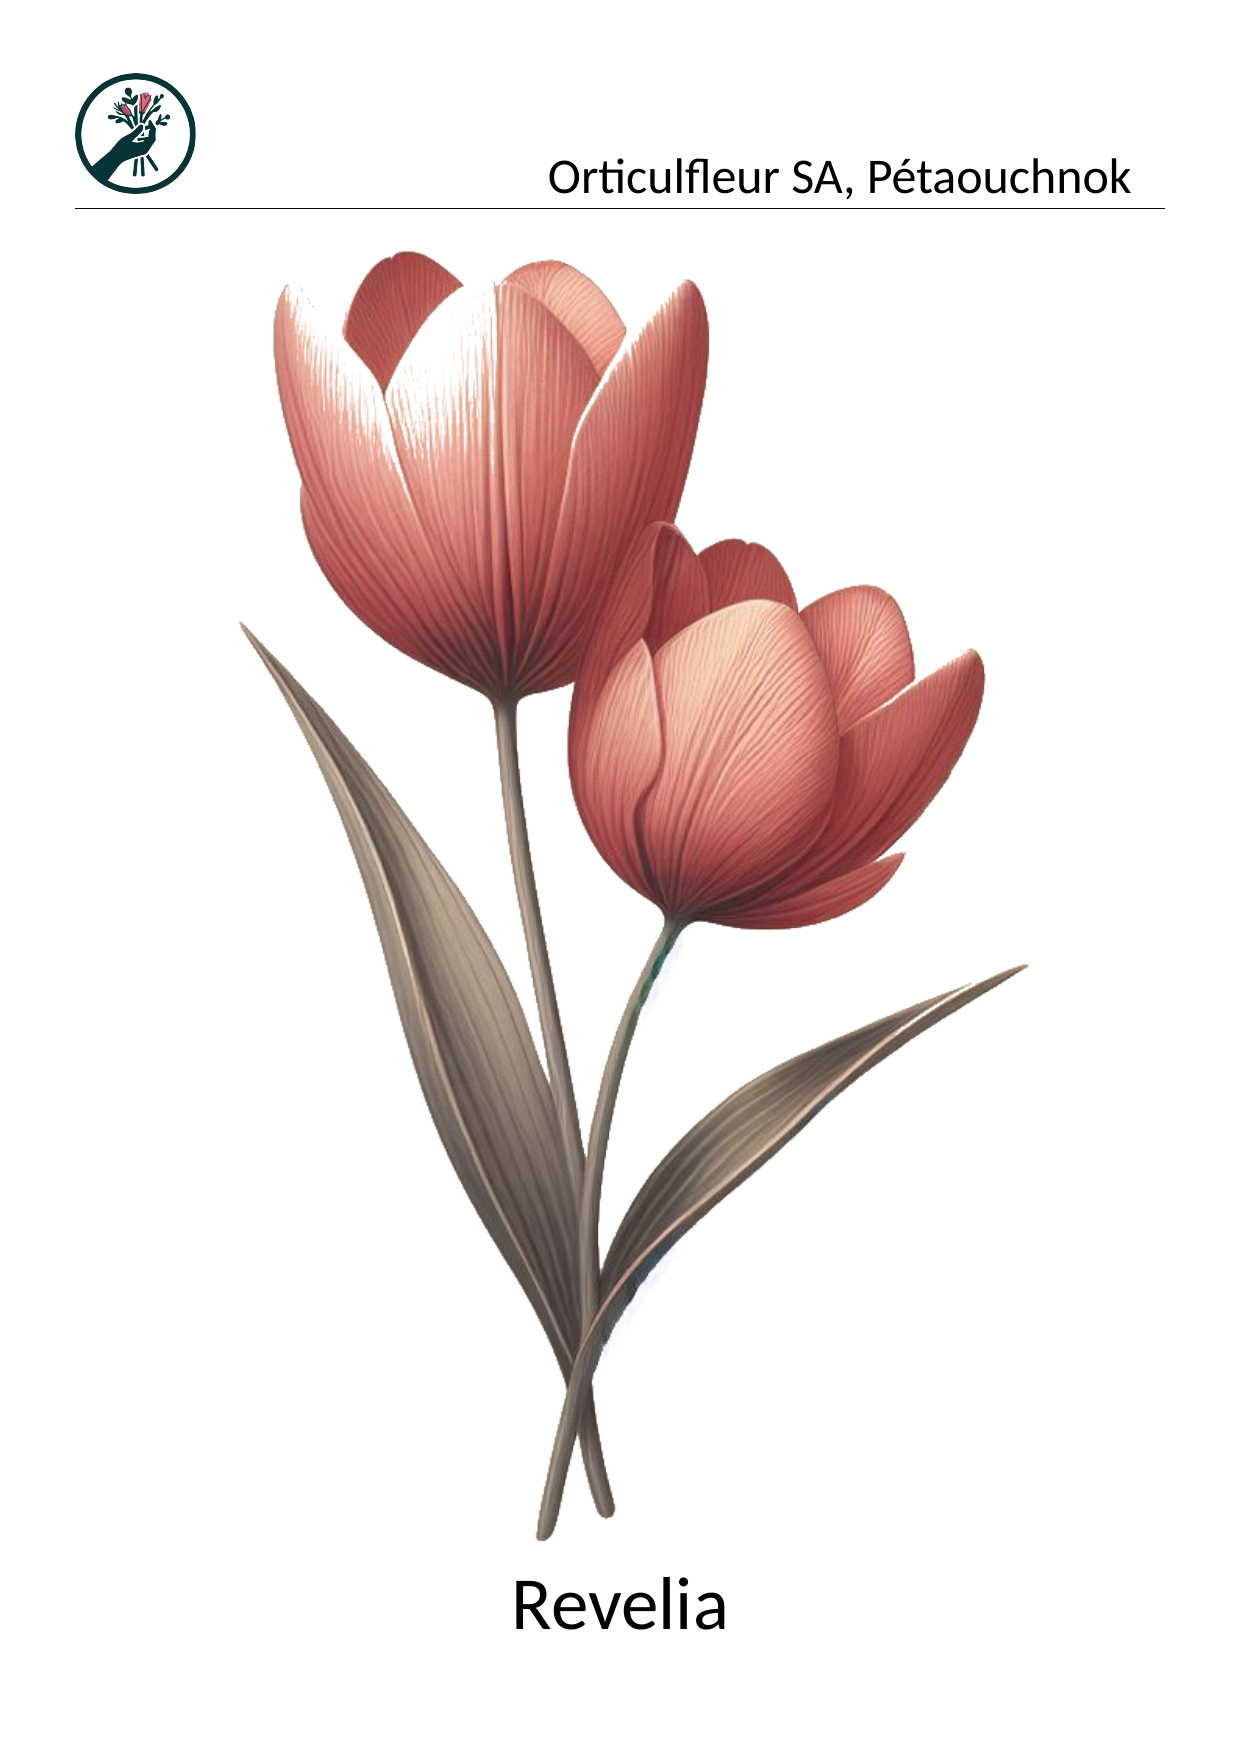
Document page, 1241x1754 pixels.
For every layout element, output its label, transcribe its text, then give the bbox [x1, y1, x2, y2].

text Revelia [75, 1557, 1165, 1648]
picture [197, 240, 1043, 1557]
picture [75, 73, 196, 194]
